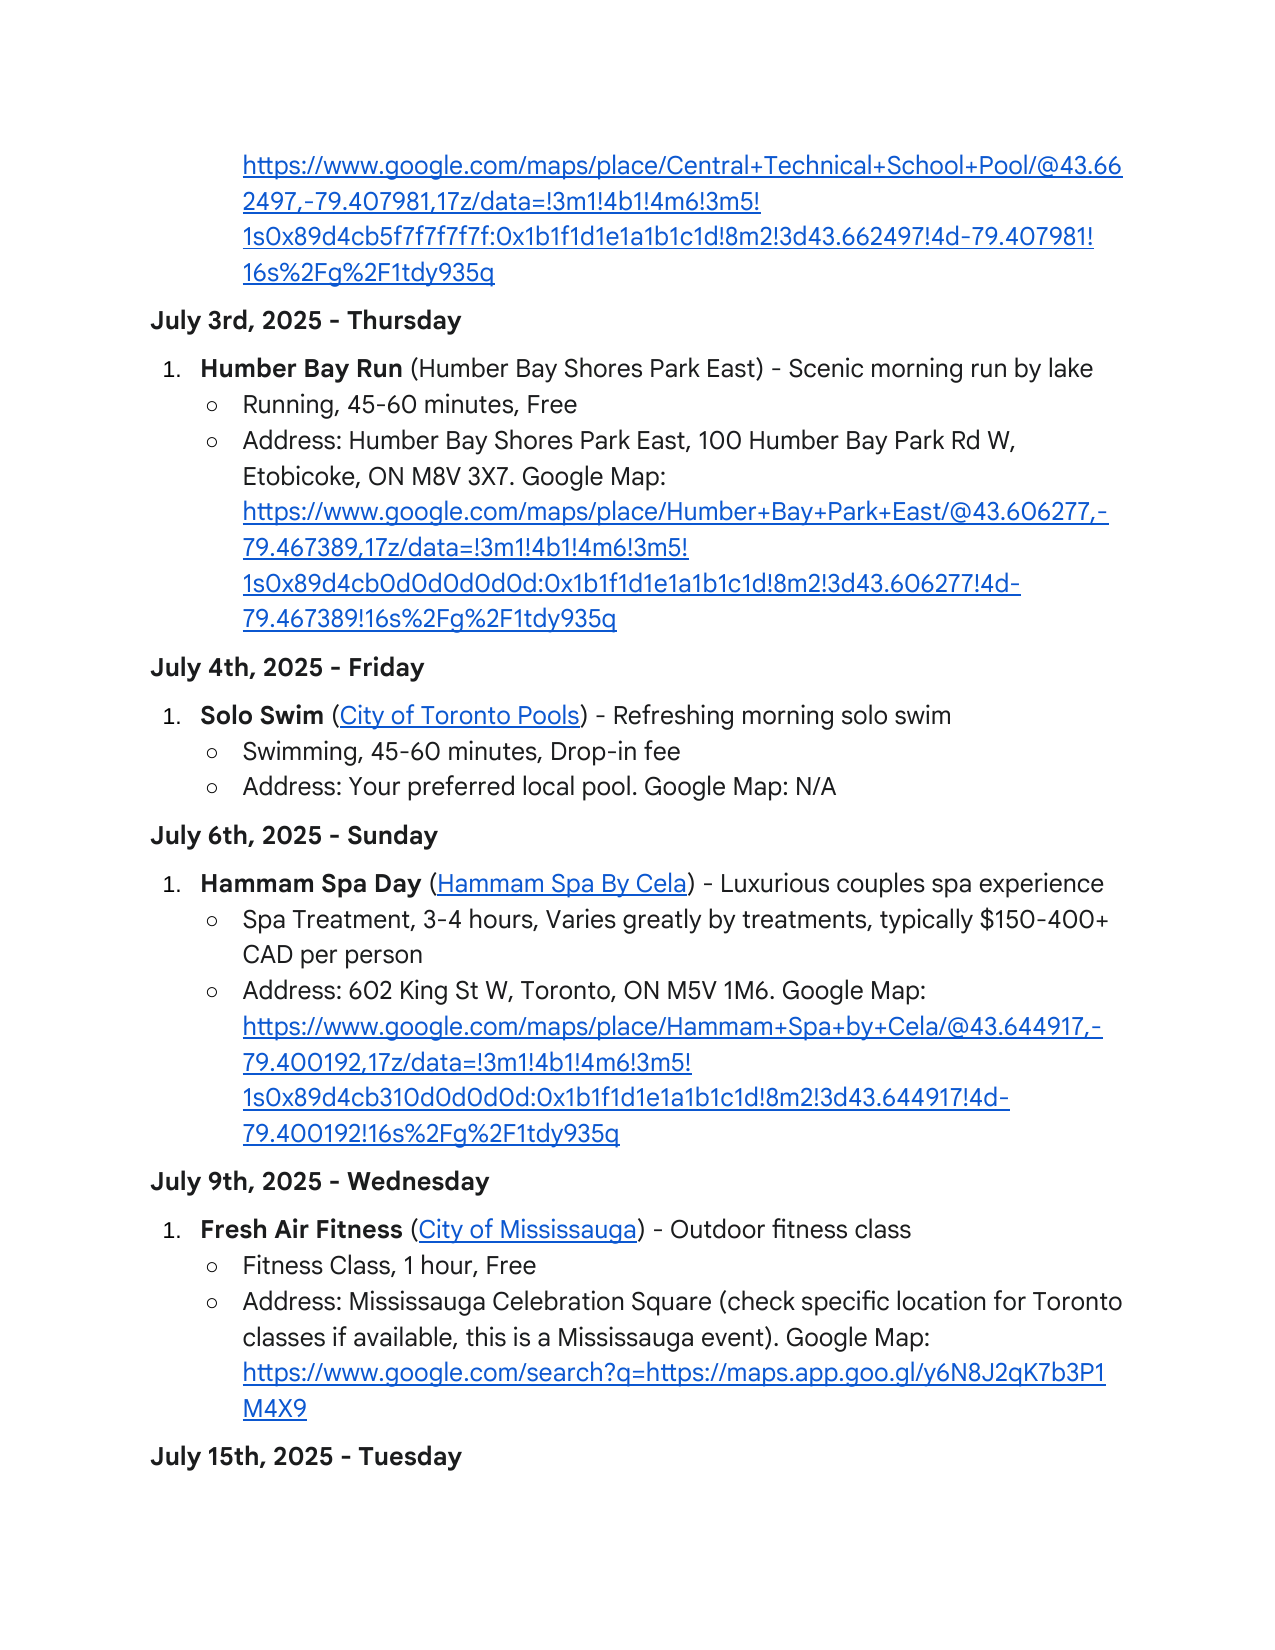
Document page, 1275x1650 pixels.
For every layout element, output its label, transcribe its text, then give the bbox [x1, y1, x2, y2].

text July 9th, 2025 - Wednesday [150, 1166, 1125, 1198]
list Fitness Class, 1 hour, Free [205, 1250, 1125, 1282]
list Humber Bay Run (Humber Bay Shores Park East) - Scenic morning run by lake [162, 354, 1125, 385]
text July 4th, 2025 - Friday [150, 652, 1125, 683]
list Spa Treatment, 3-4 hours, Varies greatly by treatments, typically $150-400+ CAD per person [205, 904, 1125, 971]
list Address: 602 King St W, Toronto, ON M5V 1M6. Google Map: https://www.google.com/maps/place/Hammam+Spa+by+Cela/@43.644917,-79.400192,17z/data=!3m1!4b1!4m6!3m5!1s0x89d4cb310d0d0d0d:0x1b1f1d1e1a1b1c1d!8m2!3d43.644917!4d-79.400192!16s%2Fg%2F1tdy935q [205, 975, 1125, 1149]
list Address: Mississauga Celebration Square (check specific location for Toronto classes if available, this is a Mississauga event). Google Map: https://www.google.com/search?q=https://maps.app.goo.gl/y6N8J2qK7b3P1M4X9 [205, 1286, 1125, 1425]
text July 6th, 2025 - Sunday [150, 820, 1125, 851]
list Fresh Air Fitness (City of Mississauga) - Outdoor fitness class [162, 1215, 1125, 1246]
text July 3rd, 2025 - Thursday [150, 305, 1125, 337]
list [205, 150, 1125, 288]
list Swimming, 45-60 minutes, Drop-in fee [205, 736, 1125, 767]
list Address: Humber Bay Shores Park East, 100 Humber Bay Park Rd W, Etobicoke, ON M8V 3X7. Google Map: https://www.google.com/maps/place/Humber+Bay+Park+East/@43.606277,-79.467389,17z/data=!3m1!4b1!4m6!3m5!1s0x89d4cb0d0d0d0d0d:0x1b1f1d1e1a1b1c1d!8m2!3d43.606277!4d-79.467389!16s%2Fg%2F1tdy935q [205, 425, 1125, 635]
list Address: Your preferred local pool. Google Map: N/A [205, 772, 1125, 803]
list Running, 45-60 minutes, Free [205, 389, 1125, 421]
list Solo Swim (City of Toronto Pools) - Refreshing morning solo swim [162, 700, 1125, 732]
list Hammam Spa Day (Hammam Spa By Cela) - Luxurious couples spa experience [162, 868, 1125, 899]
text July 15th, 2025 - Tuesday [150, 1442, 1125, 1473]
